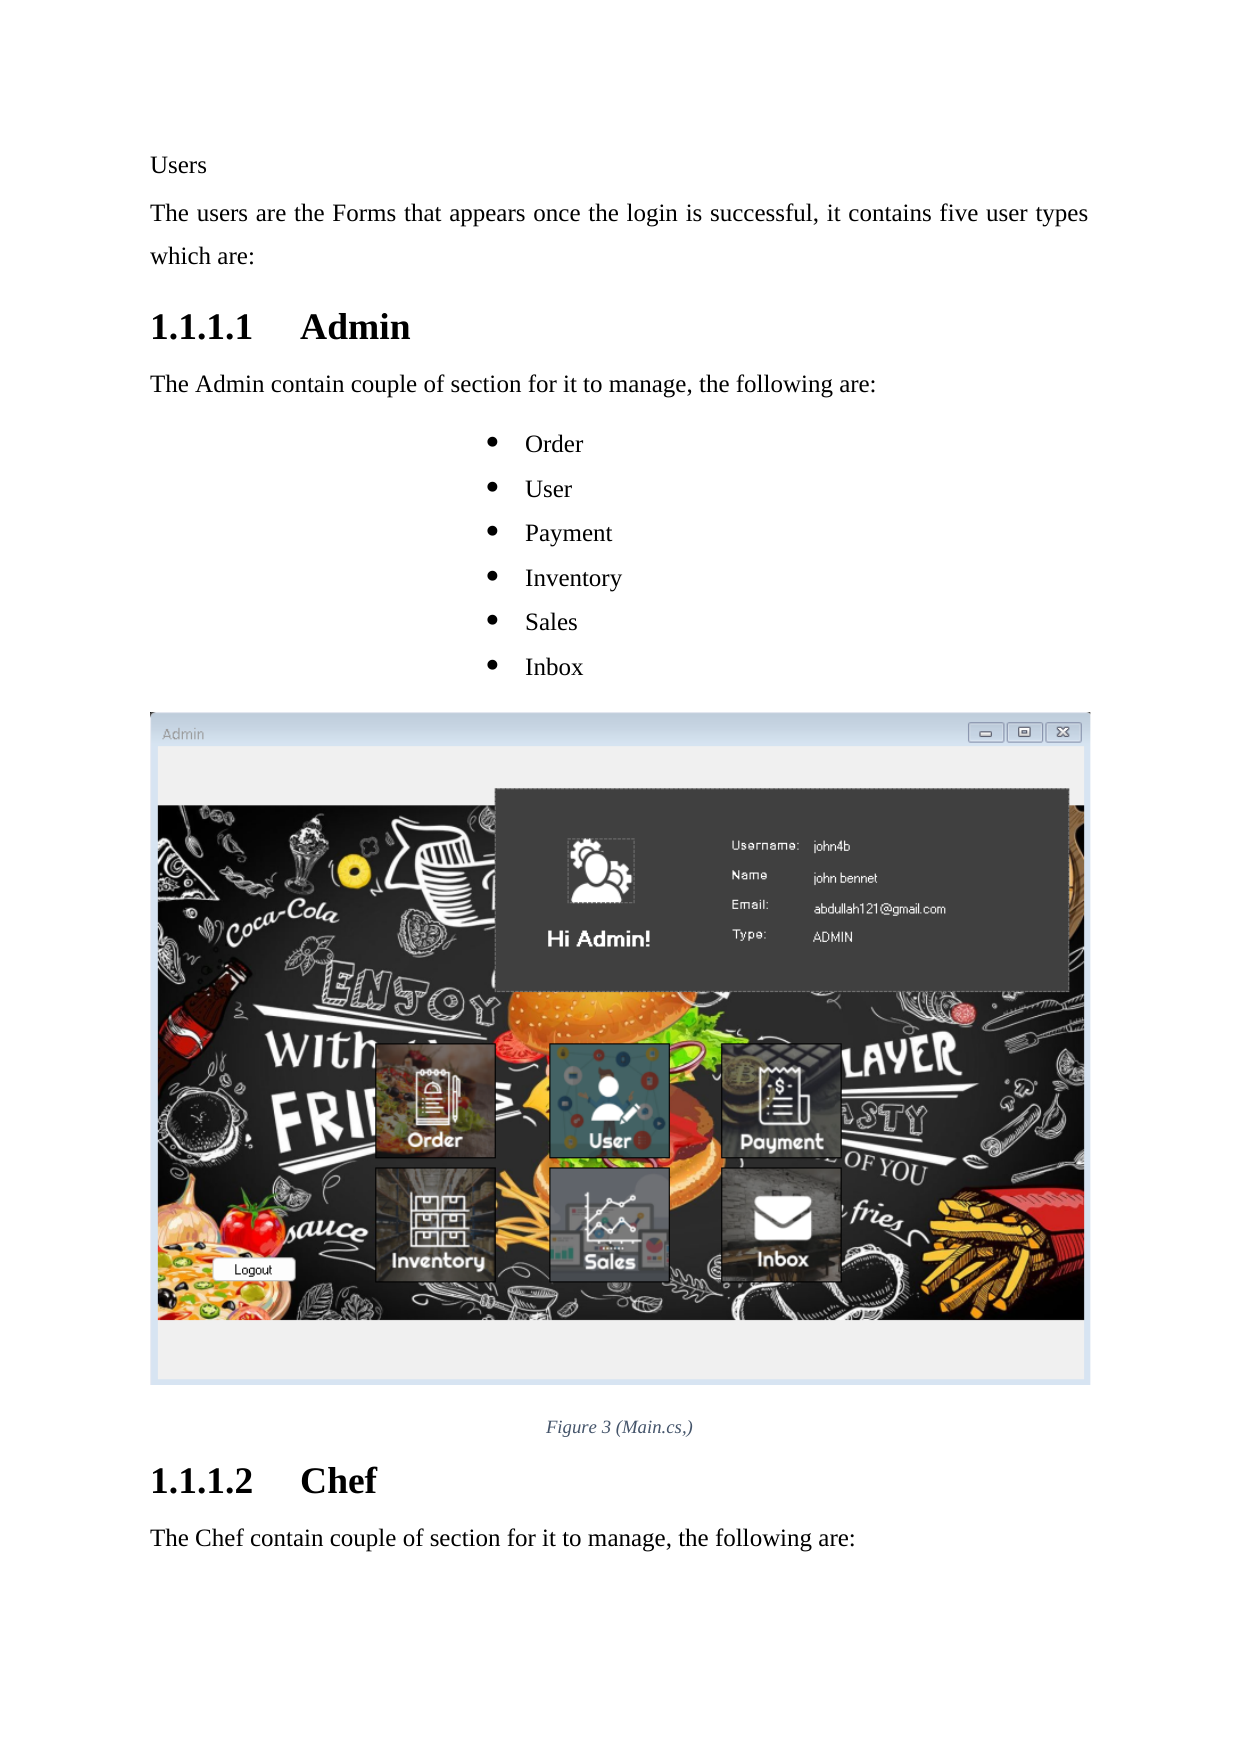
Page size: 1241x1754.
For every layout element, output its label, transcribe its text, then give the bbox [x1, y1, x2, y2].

list Payment [487, 518, 1090, 548]
text The Admin contain couple of section for it to manage, the following are: [150, 369, 1090, 398]
list User [487, 474, 1090, 503]
subtitle Admin [150, 305, 1090, 348]
text Figure 3 (Main.cs,) [150, 1416, 1090, 1438]
list Inbox [487, 652, 1090, 681]
list Order [487, 429, 1090, 459]
list Sales [487, 607, 1090, 637]
text The Chef contain couple of section for it to manage, the following are: [150, 1523, 1090, 1552]
list Inventory [487, 563, 1090, 592]
picture [150, 712, 1091, 1385]
subtitle Chef [150, 1458, 1090, 1502]
text The users are the Forms that appears once the login is successful, it contains five user types which are: [150, 198, 1090, 269]
text Users [150, 150, 1090, 179]
